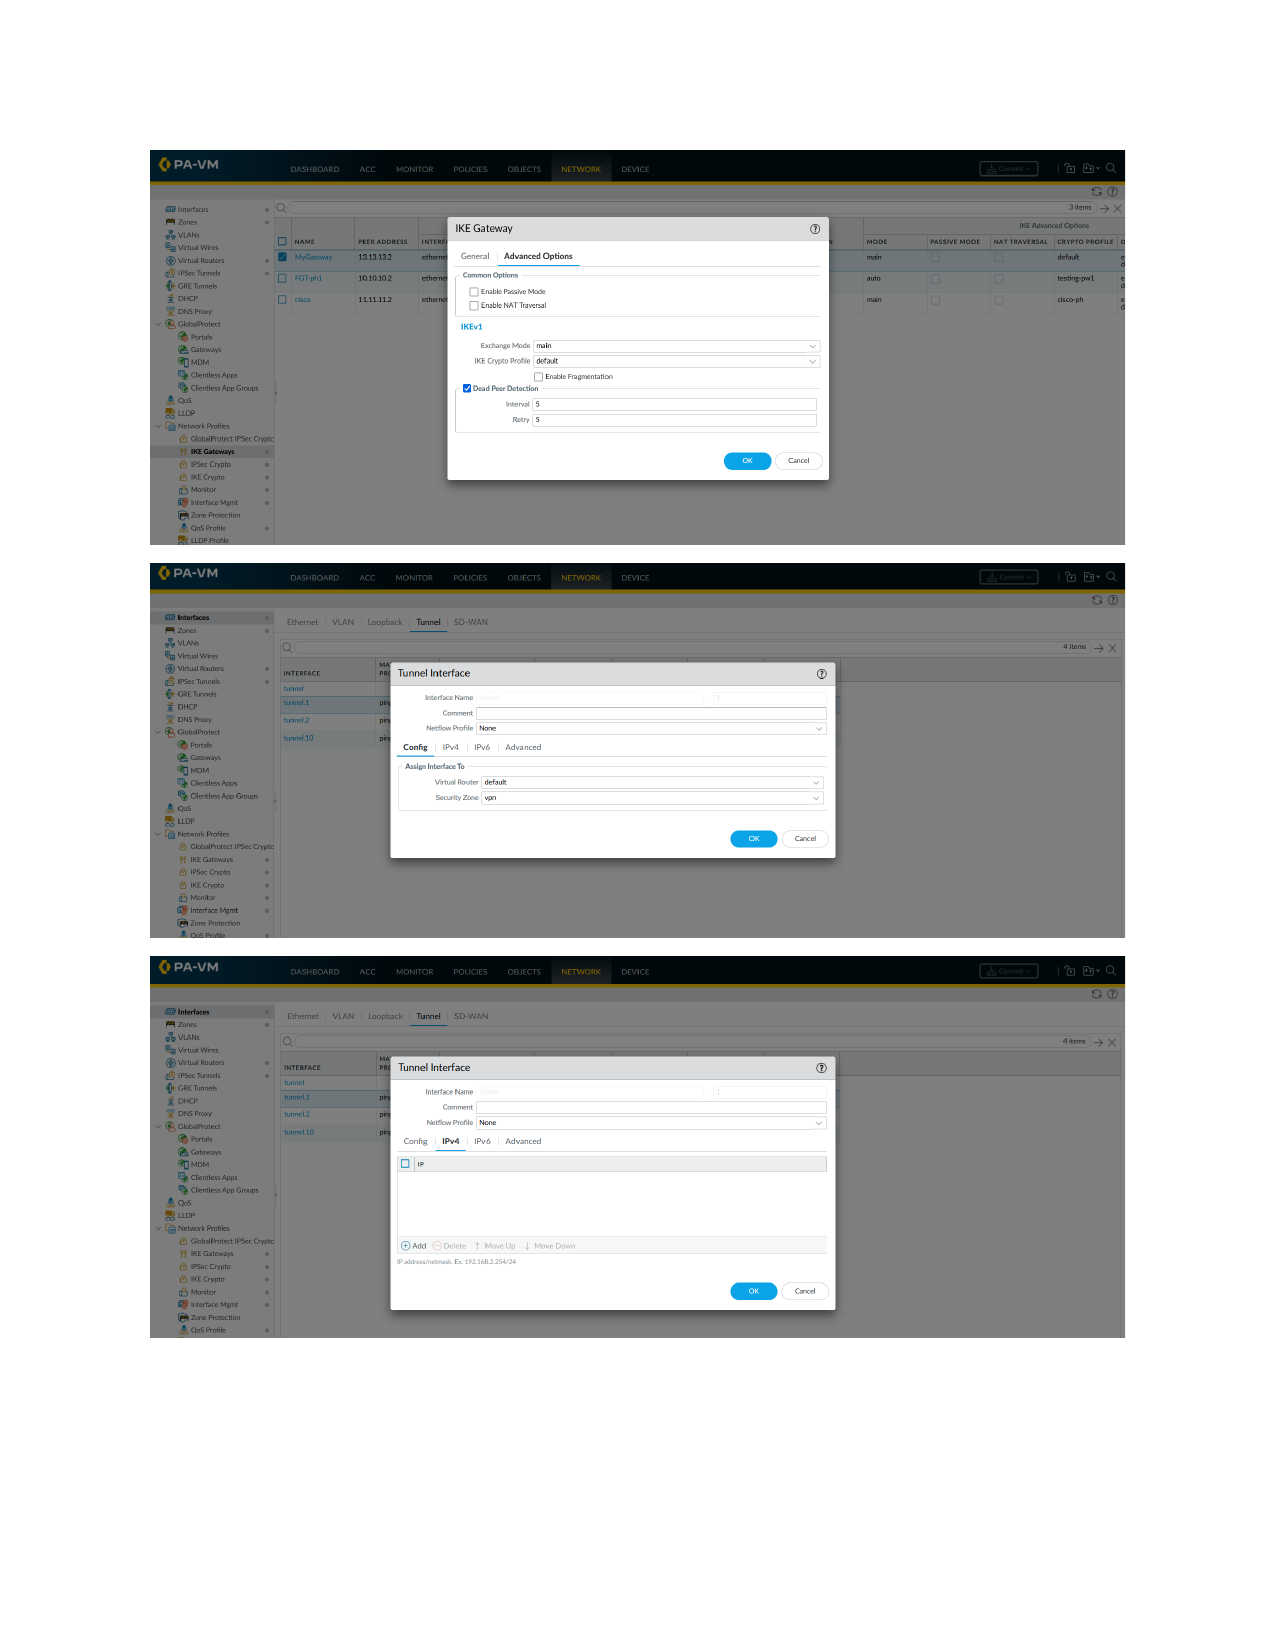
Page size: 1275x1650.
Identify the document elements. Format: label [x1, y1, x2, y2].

picture [150, 956, 1125, 1338]
picture [150, 563, 1125, 938]
picture [150, 150, 1125, 545]
